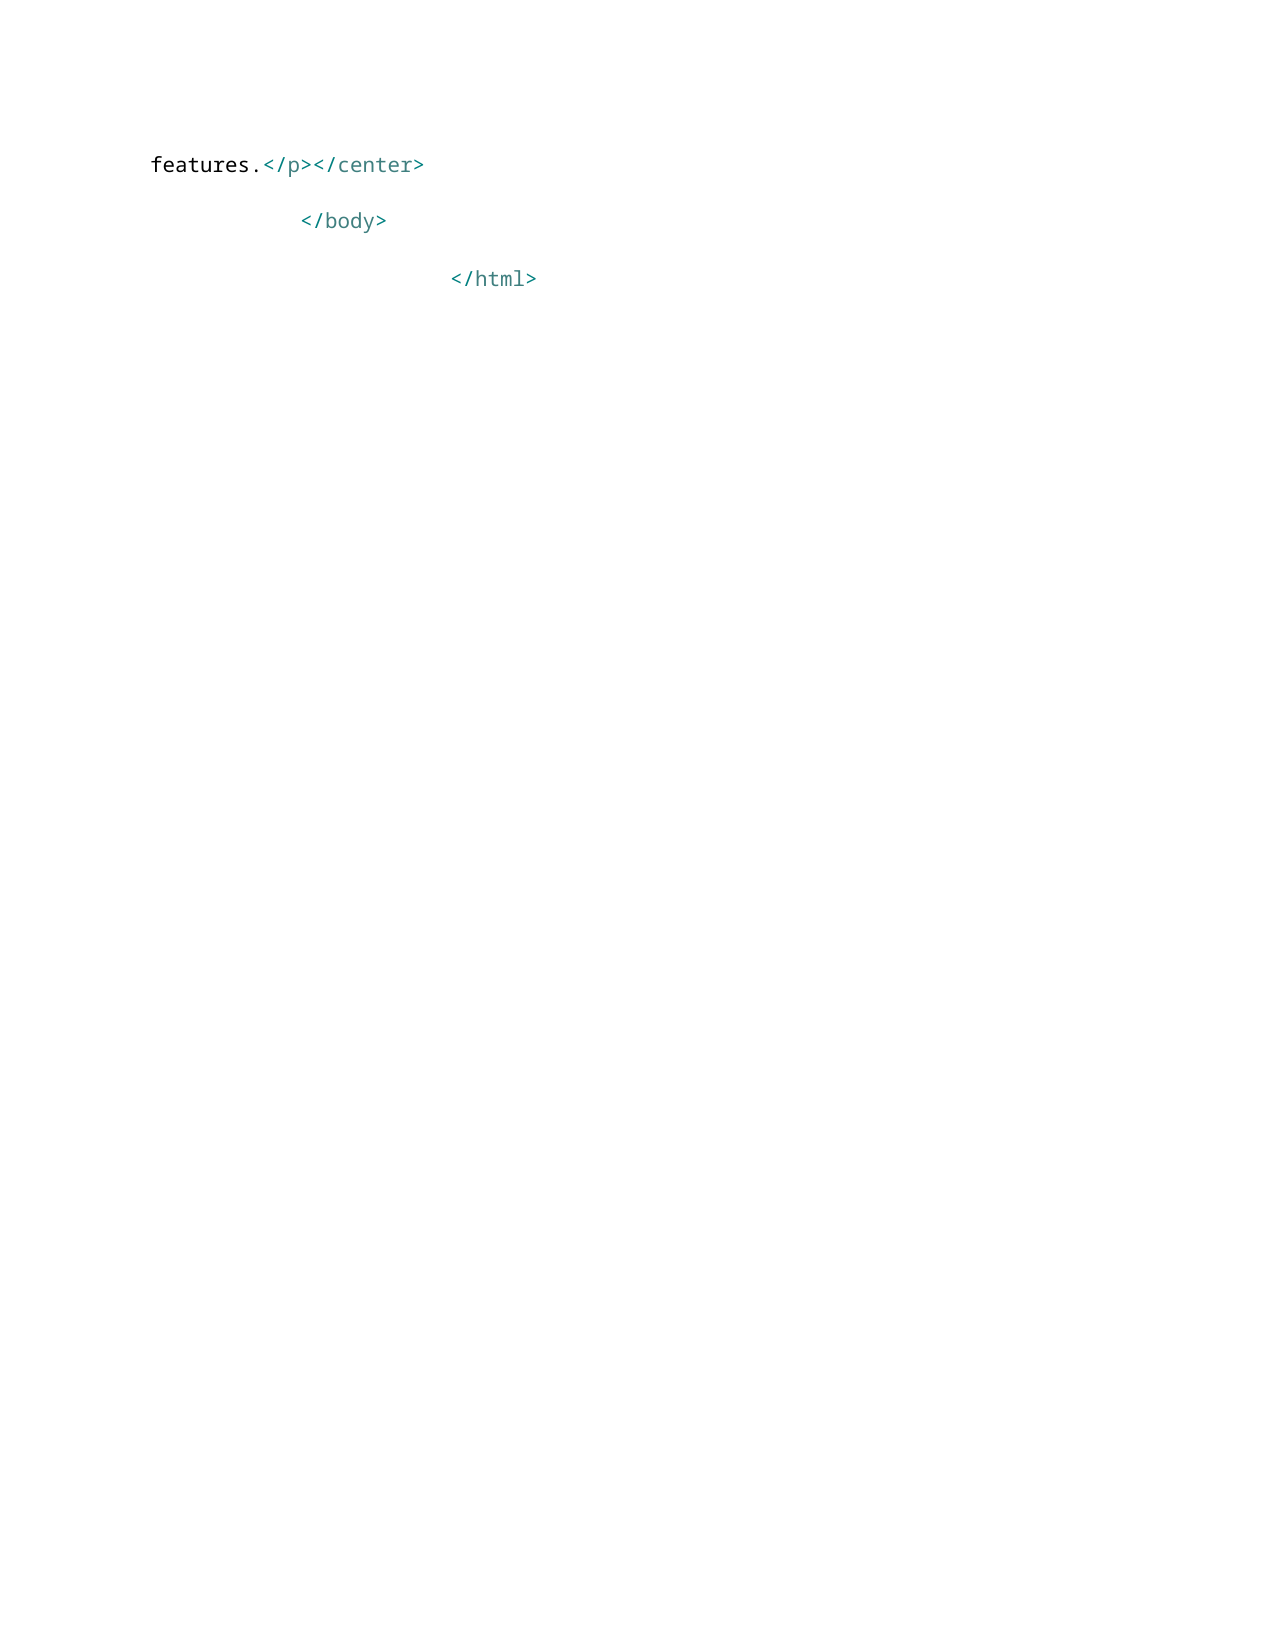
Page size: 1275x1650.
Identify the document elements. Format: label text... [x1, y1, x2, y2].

text </body> [150, 206, 1125, 235]
text features.</p></center> [150, 150, 1125, 178]
text </html> [150, 264, 1125, 292]
